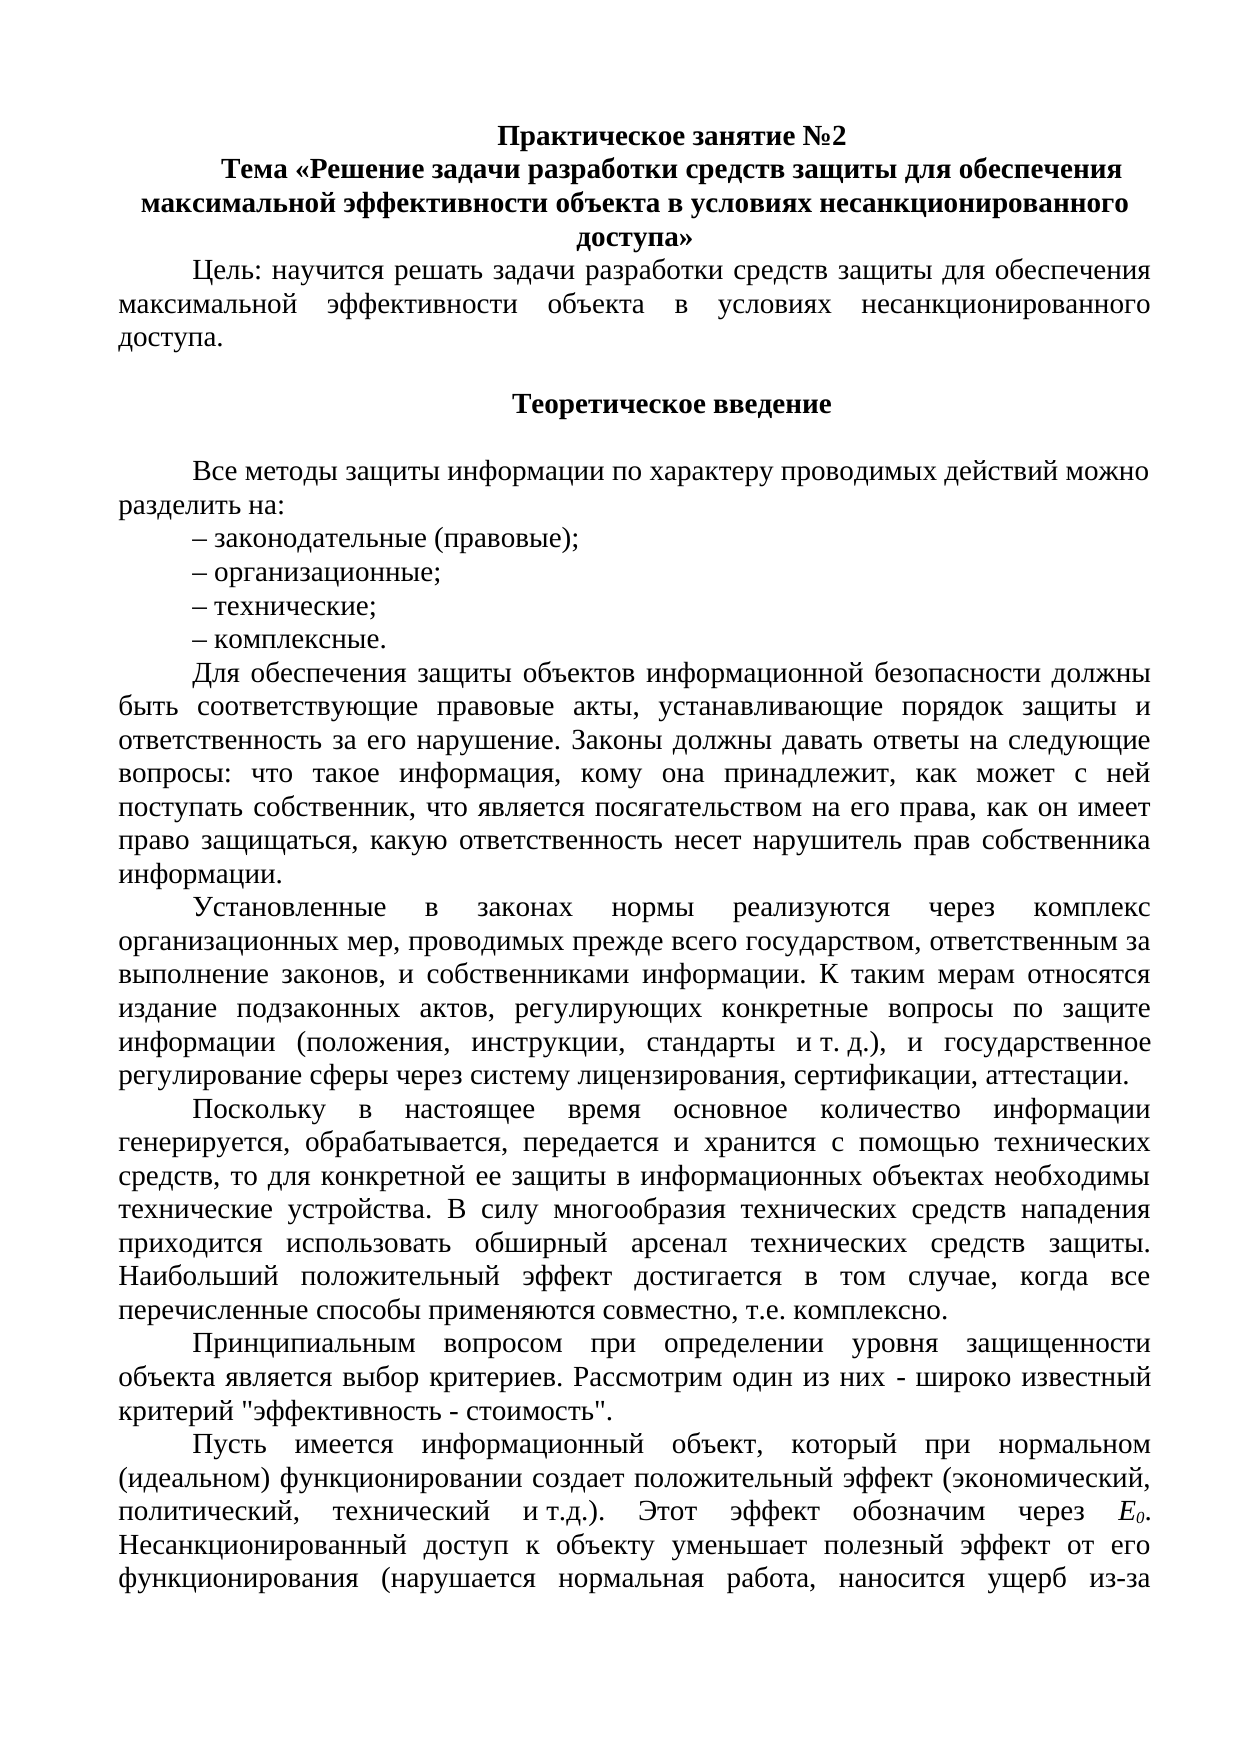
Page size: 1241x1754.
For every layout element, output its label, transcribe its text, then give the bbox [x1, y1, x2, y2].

text – технические; [118, 588, 1152, 621]
text Принципиальным вопросом при определении уровня защищенности объекта является выбор критериев. Рассмотрим один из них - широко известный критерий "эффективность - стоимость". [118, 1326, 1152, 1426]
text Теоретическое введение [118, 386, 1152, 420]
text – законодательные (правовые); [118, 521, 1152, 554]
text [118, 1426, 1152, 1594]
text Практическое занятие №2 [118, 118, 1152, 152]
text Поскольку в настоящее время основное количество информации генерируется, обрабатывается, передается и хранится с помощью технических средств, то для конкретной ее защиты в информационных объектах необходимы технические устройства. В силу многообразия технических средств нападения приходится использовать обширный арсенал технических средств защиты. Наибольший положительный эффект достигается в том случае, когда все перечисленные способы применяются совместно, т.е. комплексно. [118, 1091, 1152, 1326]
text Тема «Решение задачи разработки средств защиты для обеспечения максимальной эффективности объекта в условиях несанкционированного доступа» [118, 152, 1152, 252]
text Все методы защиты информации по характеру проводимых действий можно разделить на: [118, 453, 1152, 521]
text Цель: научится решать задачи разработки средств защиты для обеспечения максимальной эффективности объекта в условиях несанкционированного доступа. [118, 252, 1152, 353]
text – организационные; [118, 554, 1152, 588]
text Для обеспечения защиты объектов информационной безопасности должны быть соответствующие правовые акты, устанавливающие порядок защиты и ответственность за его нарушение. Законы должны давать ответы на следующие вопросы: что такое информация, кому она принадлежит, как может с ней поступать собственник, что является посягательством на его права, как он имеет право защищаться, какую ответственность несет нарушитель прав собственника информации. [118, 655, 1152, 889]
text – комплексные. [118, 621, 1152, 655]
text Установленные в законах нормы реализуются через комплекс организационных мер, проводимых прежде всего государством, ответственным за выполнение законов, и собственниками информации. К таким мерам относятся издание подзаконных актов, регулирующих конкретные вопросы по защите информации (положения, инструкции, стандарты и т. д.), и государственное регулирование сферы через систему лицензирования, сертификации, аттестации. [118, 889, 1152, 1091]
